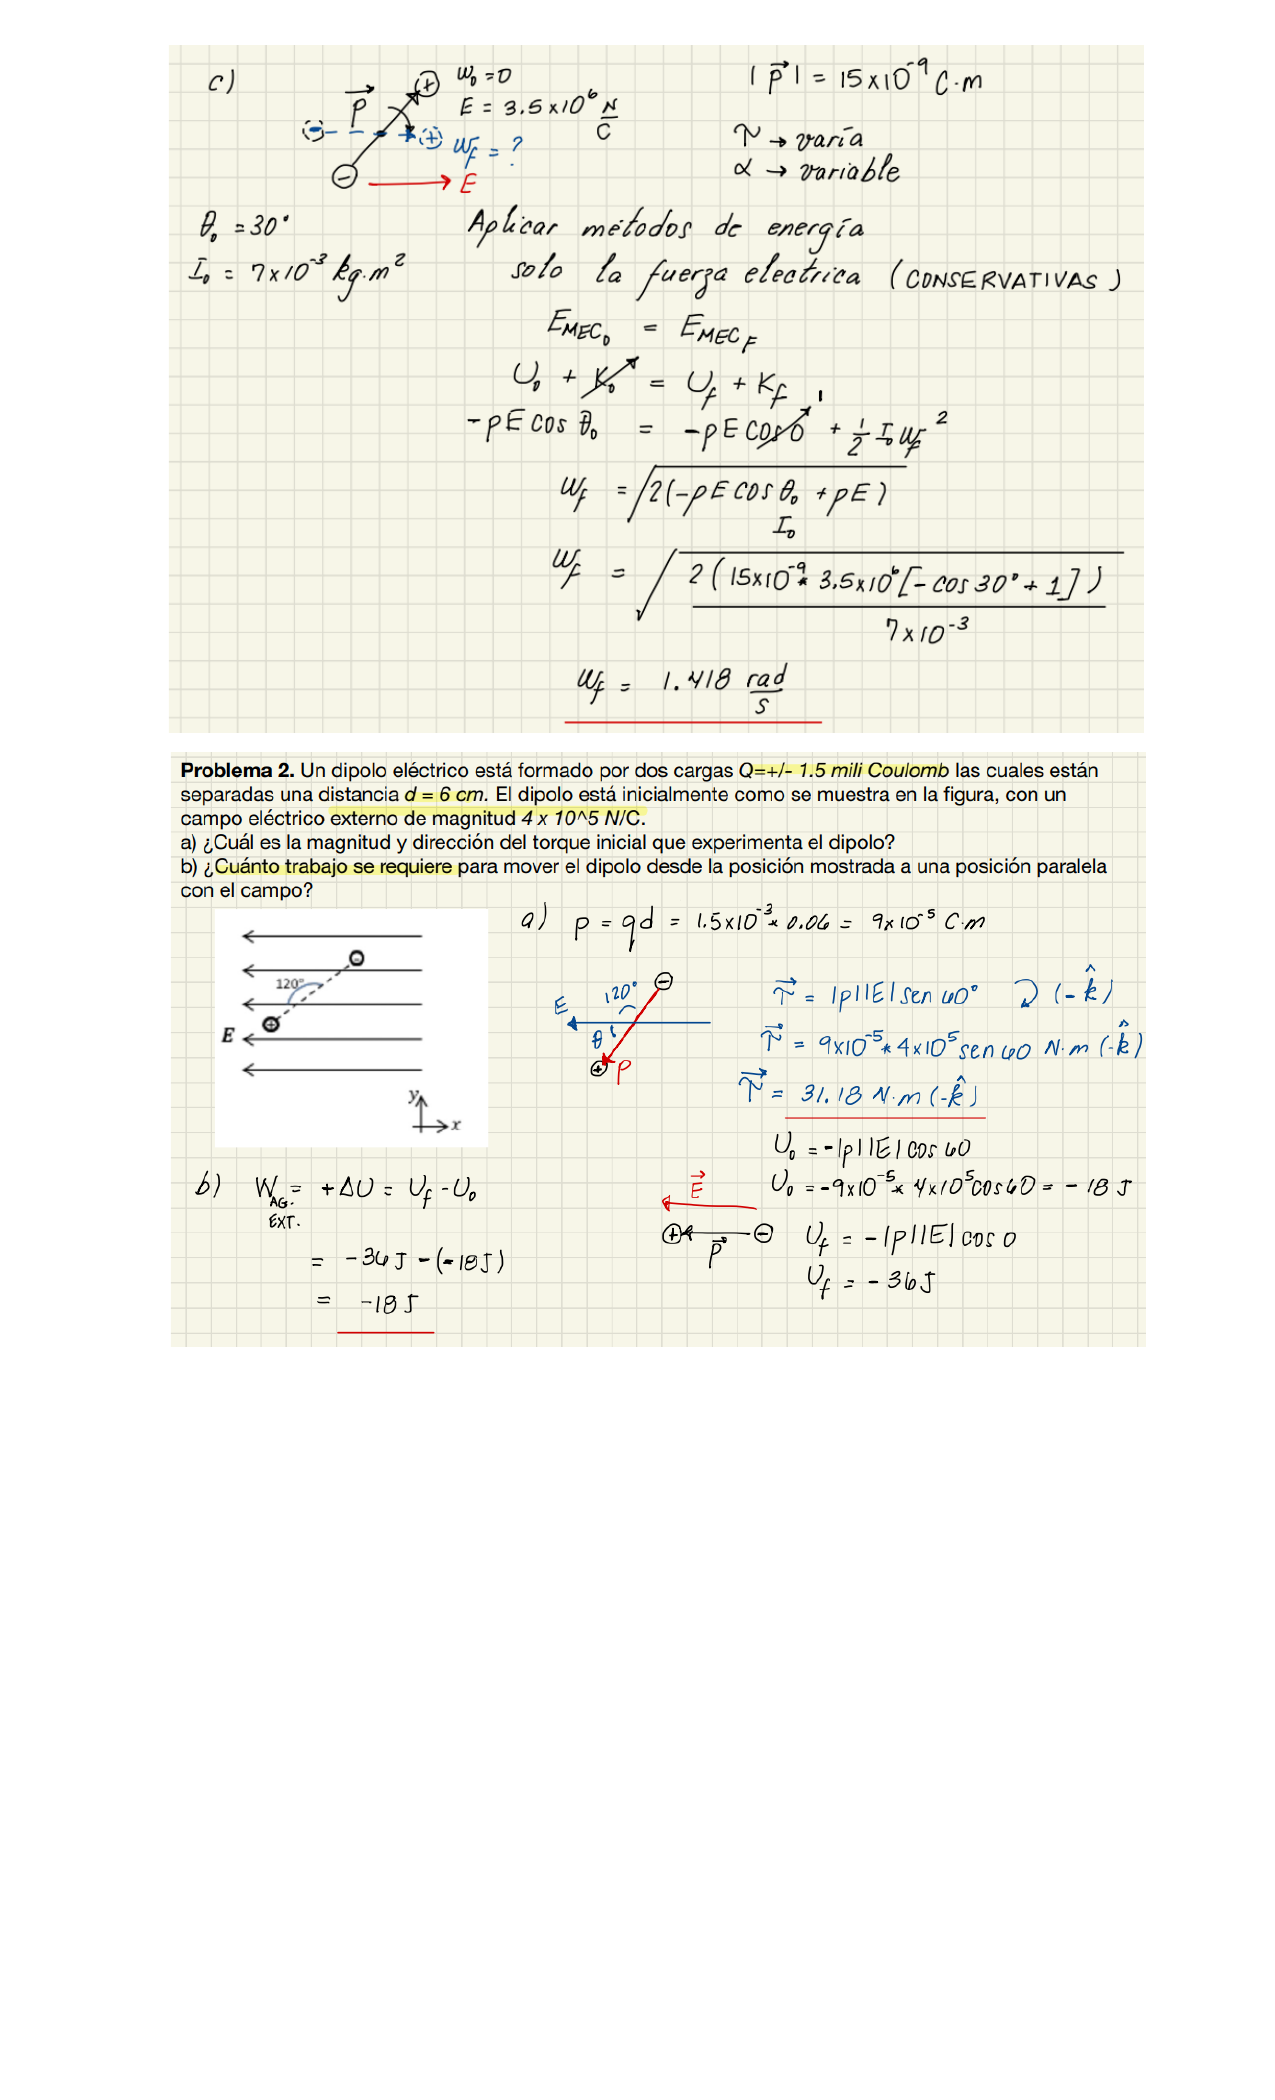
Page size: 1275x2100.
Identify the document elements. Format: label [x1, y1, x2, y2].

picture [168, 45, 1144, 733]
picture [170, 752, 1146, 1347]
